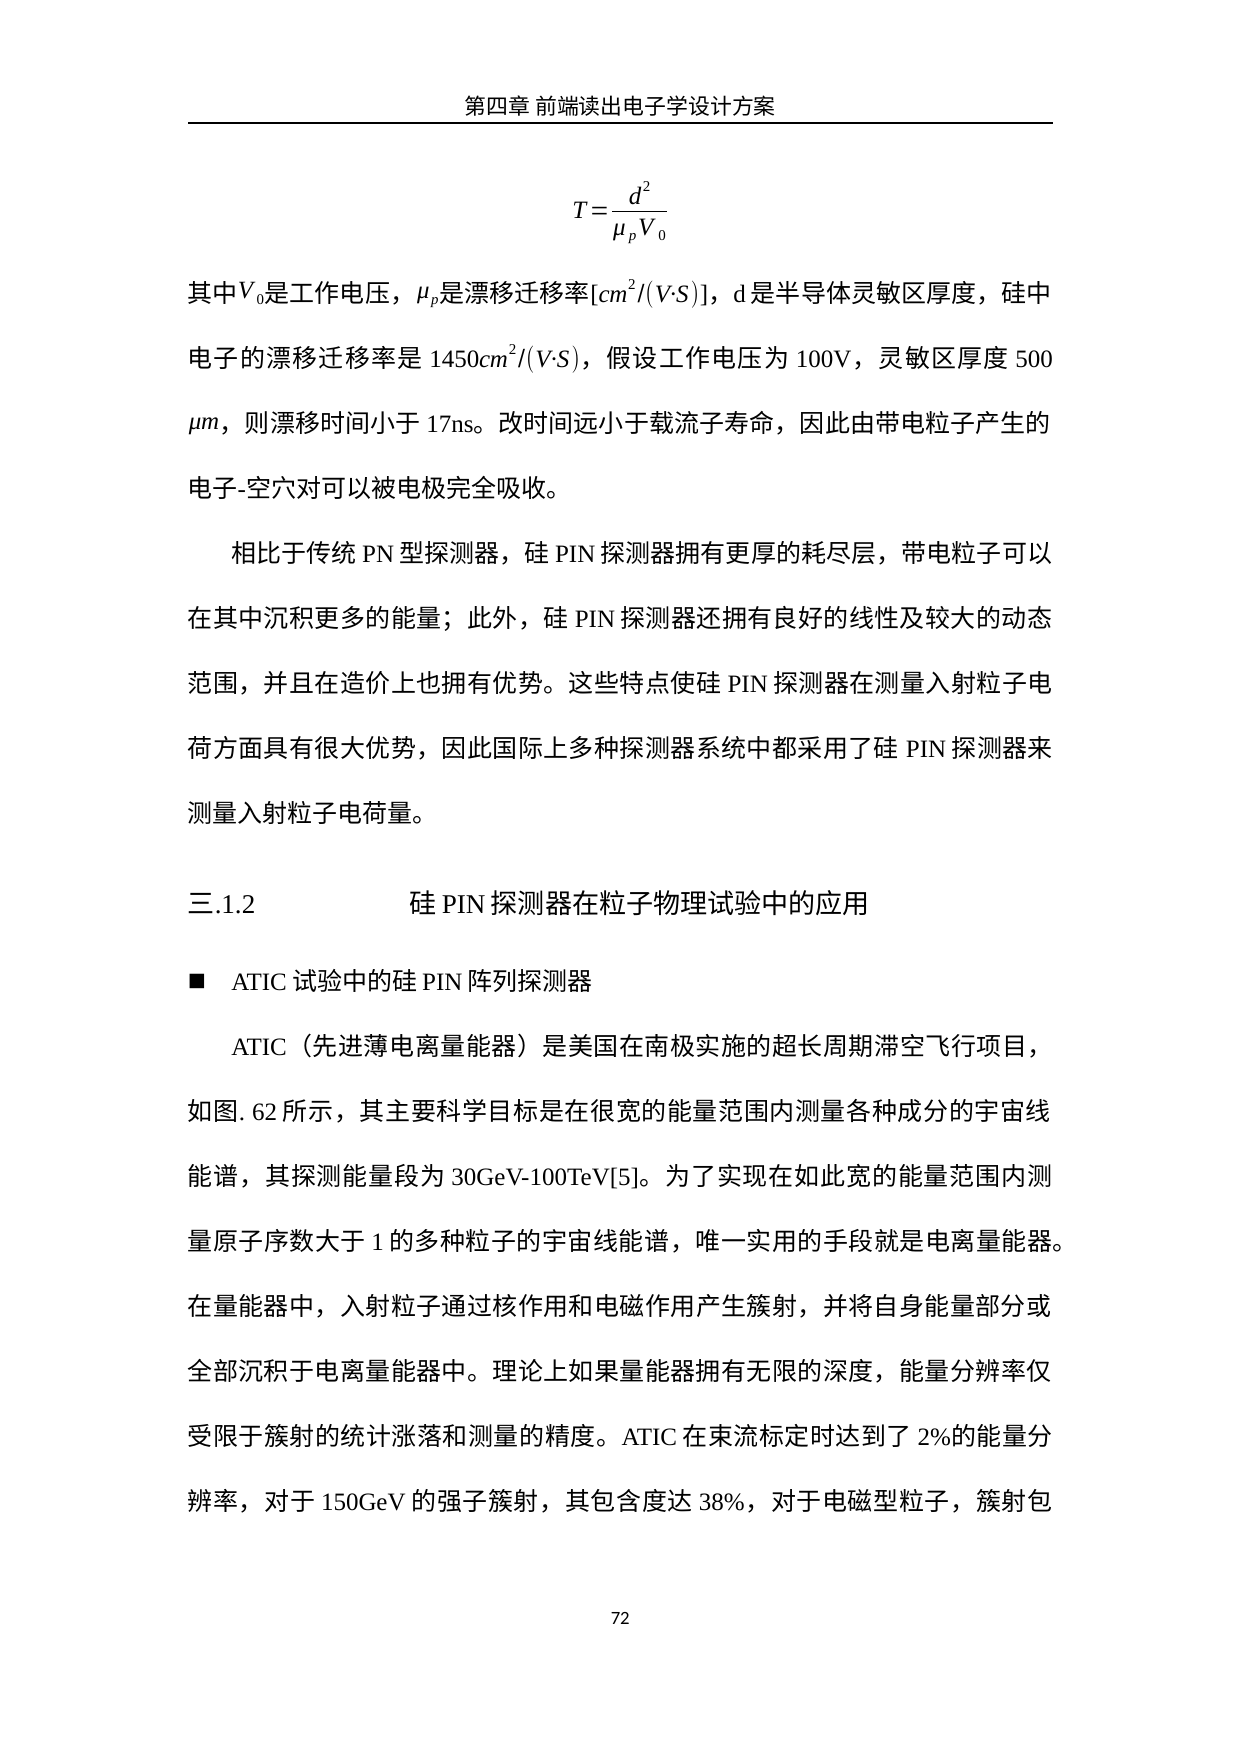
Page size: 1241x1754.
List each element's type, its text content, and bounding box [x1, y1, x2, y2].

text 相比于传统PN型探测器，硅PIN探测器拥有更厚的耗尽层，带电粒子可以在其中沉积更多的能量；此外，硅PIN探测器还拥有良好的线性及较大的动态范围，并且在造价上也拥有优势。这些特点使硅PIN探测器在测量入射粒子电荷方面具有很大优势，因此国际上多种探测器系统中都采用了硅PIN探测器来测量入射粒子电荷量。 [187, 519, 1053, 844]
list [187, 1012, 1053, 1532]
text 其中是工作电压，是漂移迁移率[]，d是半导体灵敏区厚度，硅中电子的漂移迁移率是1450，假设工作电压为100V，灵敏区厚度500，则漂移时间小于17ns。改时间远小于载流子寿命，因此由带电粒子产生的电子-空穴对可以被电极完全吸收。 [187, 259, 1053, 519]
list ATIC试验中的硅PIN阵列探测器 [187, 947, 1053, 1012]
subtitle 硅PIN探测器在粒子物理试验中的应用 [187, 869, 1053, 934]
